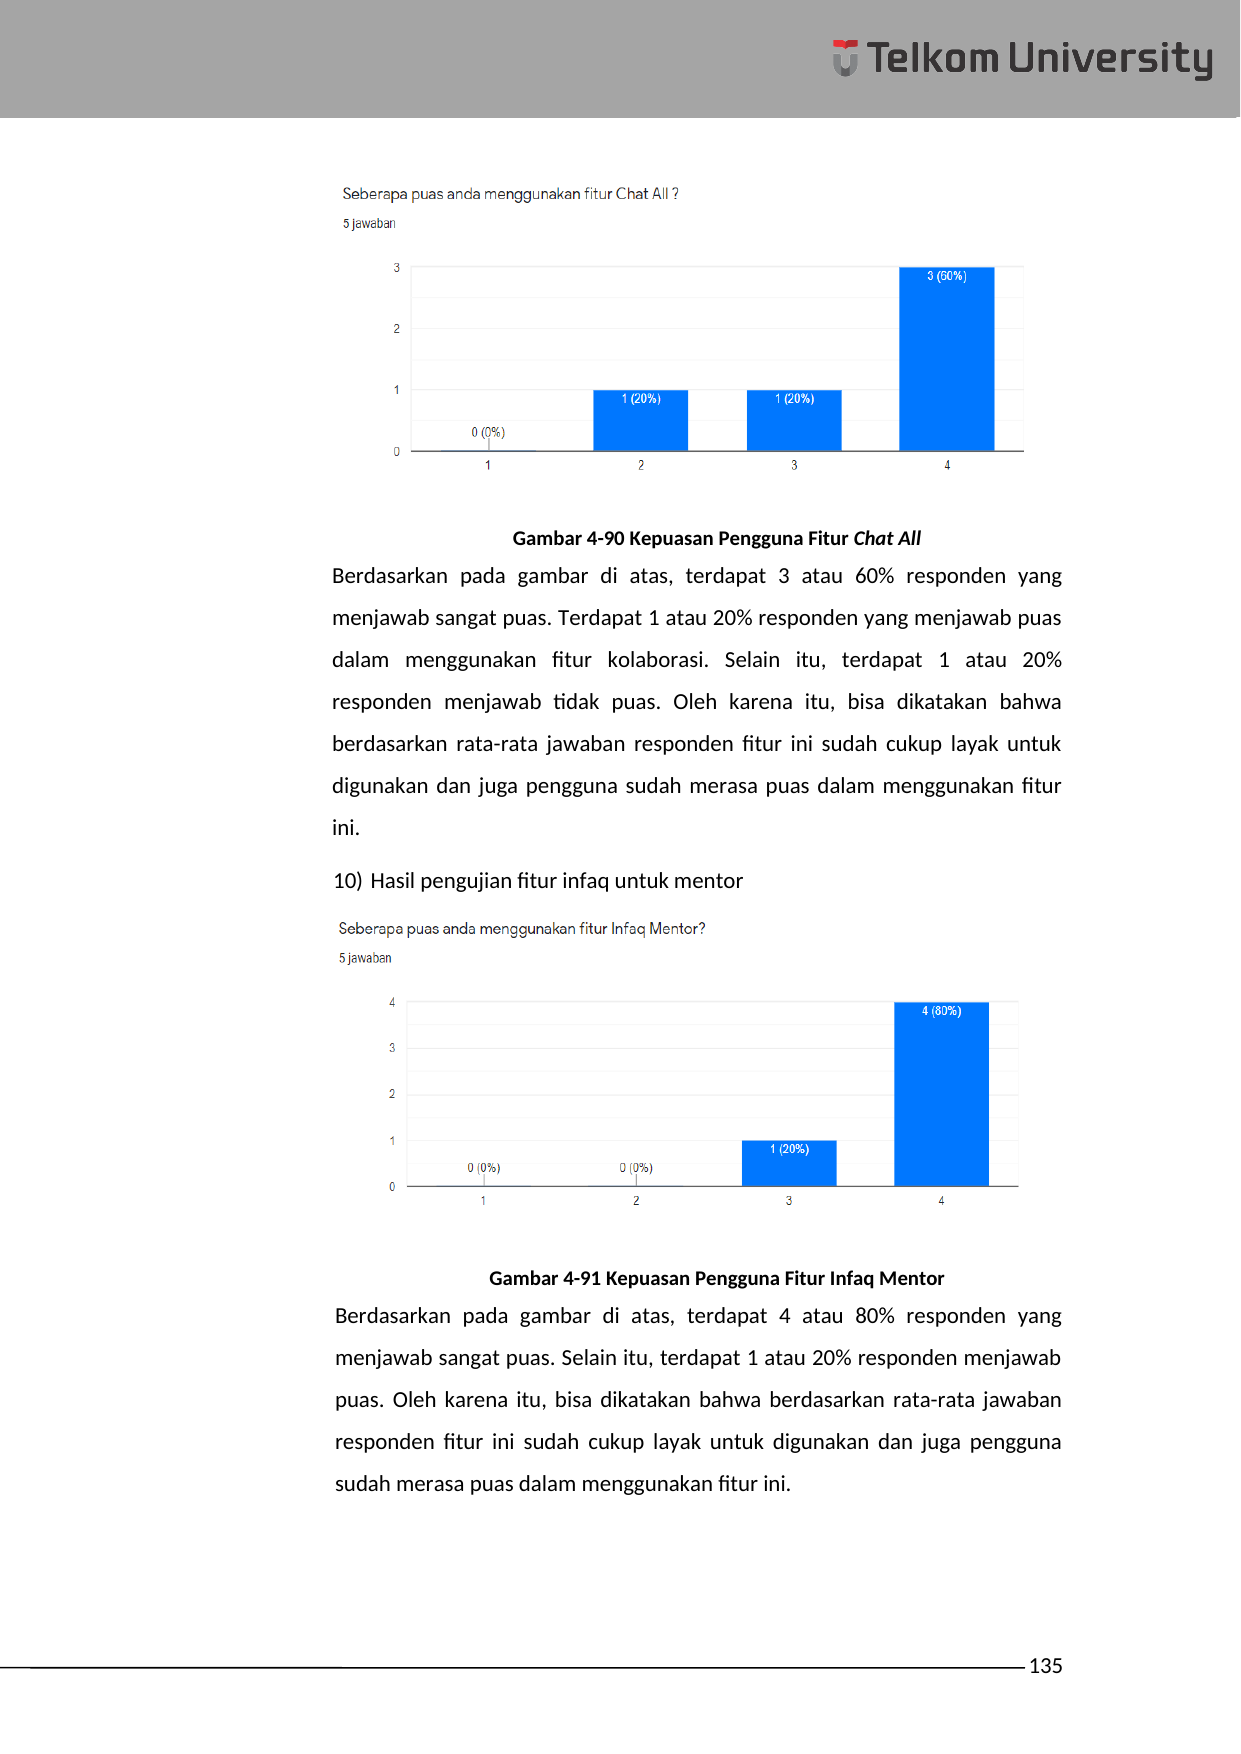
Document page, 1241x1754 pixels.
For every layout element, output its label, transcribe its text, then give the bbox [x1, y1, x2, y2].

picture [332, 918, 1023, 1241]
picture [332, 177, 1028, 502]
text Berdasarkan pada gambar di atas, terdapat 4 atau 80% responden yang menjawab sangat puas. Selain itu, terdapat 1 atau 20% responden menjawab puas. Oleh karena itu, bisa dikatakan bahwa berdasarkan rata-rata jawaban responden fitur ini sudah cukup layak untuk digunakan dan juga pengguna sudah merasa puas dalam menggunakan fitur ini. [335, 1301, 1063, 1497]
list Hasil pengujian fitur infaq untuk mentor [333, 866, 1063, 894]
text Berdasarkan pada gambar di atas, terdapat 3 atau 60% responden yang menjawab sangat puas. Terdapat 1 atau 20% responden yang menjawab puas dalam menggunakan fitur kolaborasi. Selain itu, terdapat 1 atau 20% responden menjawab tidak puas. Oleh karena itu, bisa dikatakan bahwa berdasarkan rata-rata jawaban responden fitur ini sudah cukup layak untuk digunakan dan juga pengguna sudah merasa puas dalam menggunakan fitur ini. [332, 561, 1063, 841]
picture [833, 40, 1213, 81]
